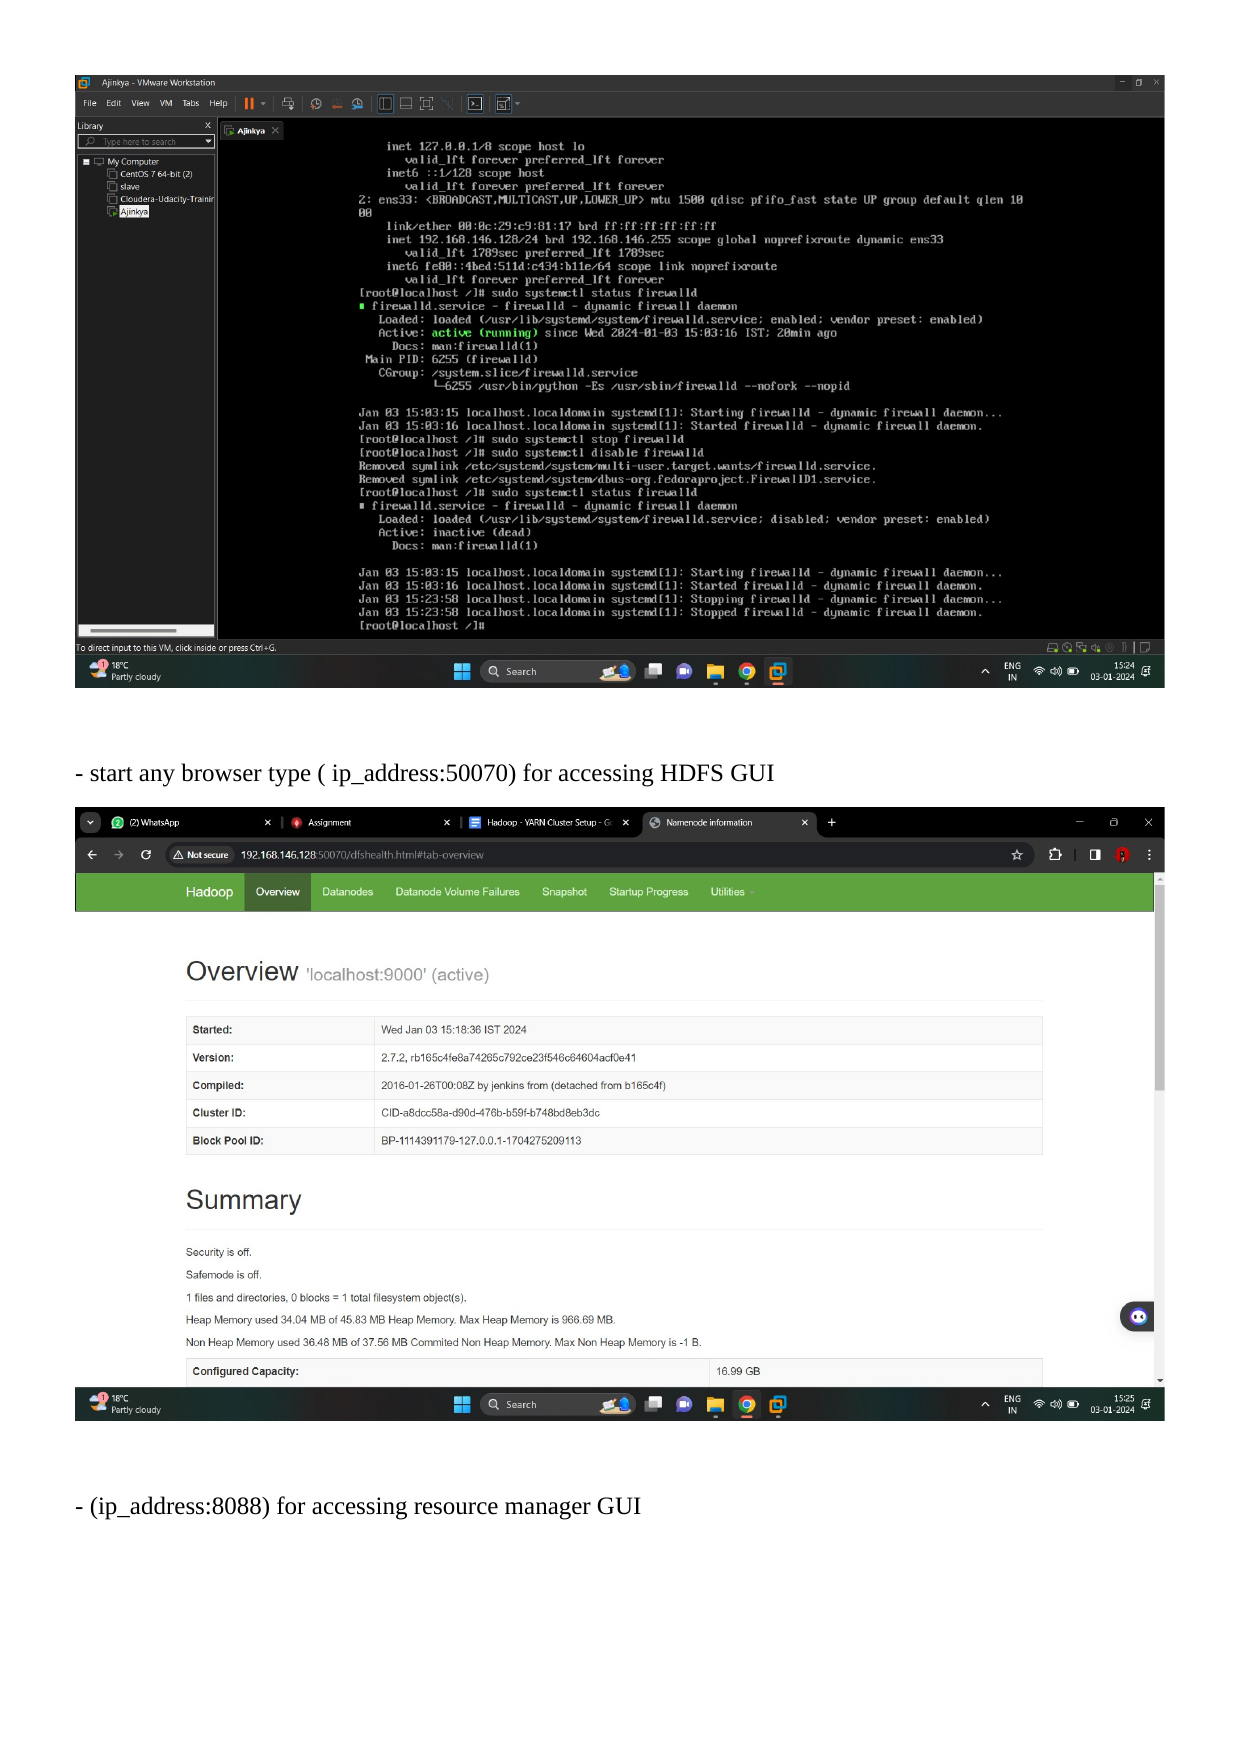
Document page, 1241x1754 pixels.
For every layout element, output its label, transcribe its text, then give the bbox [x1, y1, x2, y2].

text - start any browser type ( ip_address:50070) for accessing HDFS GUI [75, 758, 1165, 787]
picture [75, 807, 1165, 1421]
text - (ip_address:8088) for accessing resource manager GUI [75, 1491, 1165, 1520]
picture [75, 75, 1165, 688]
